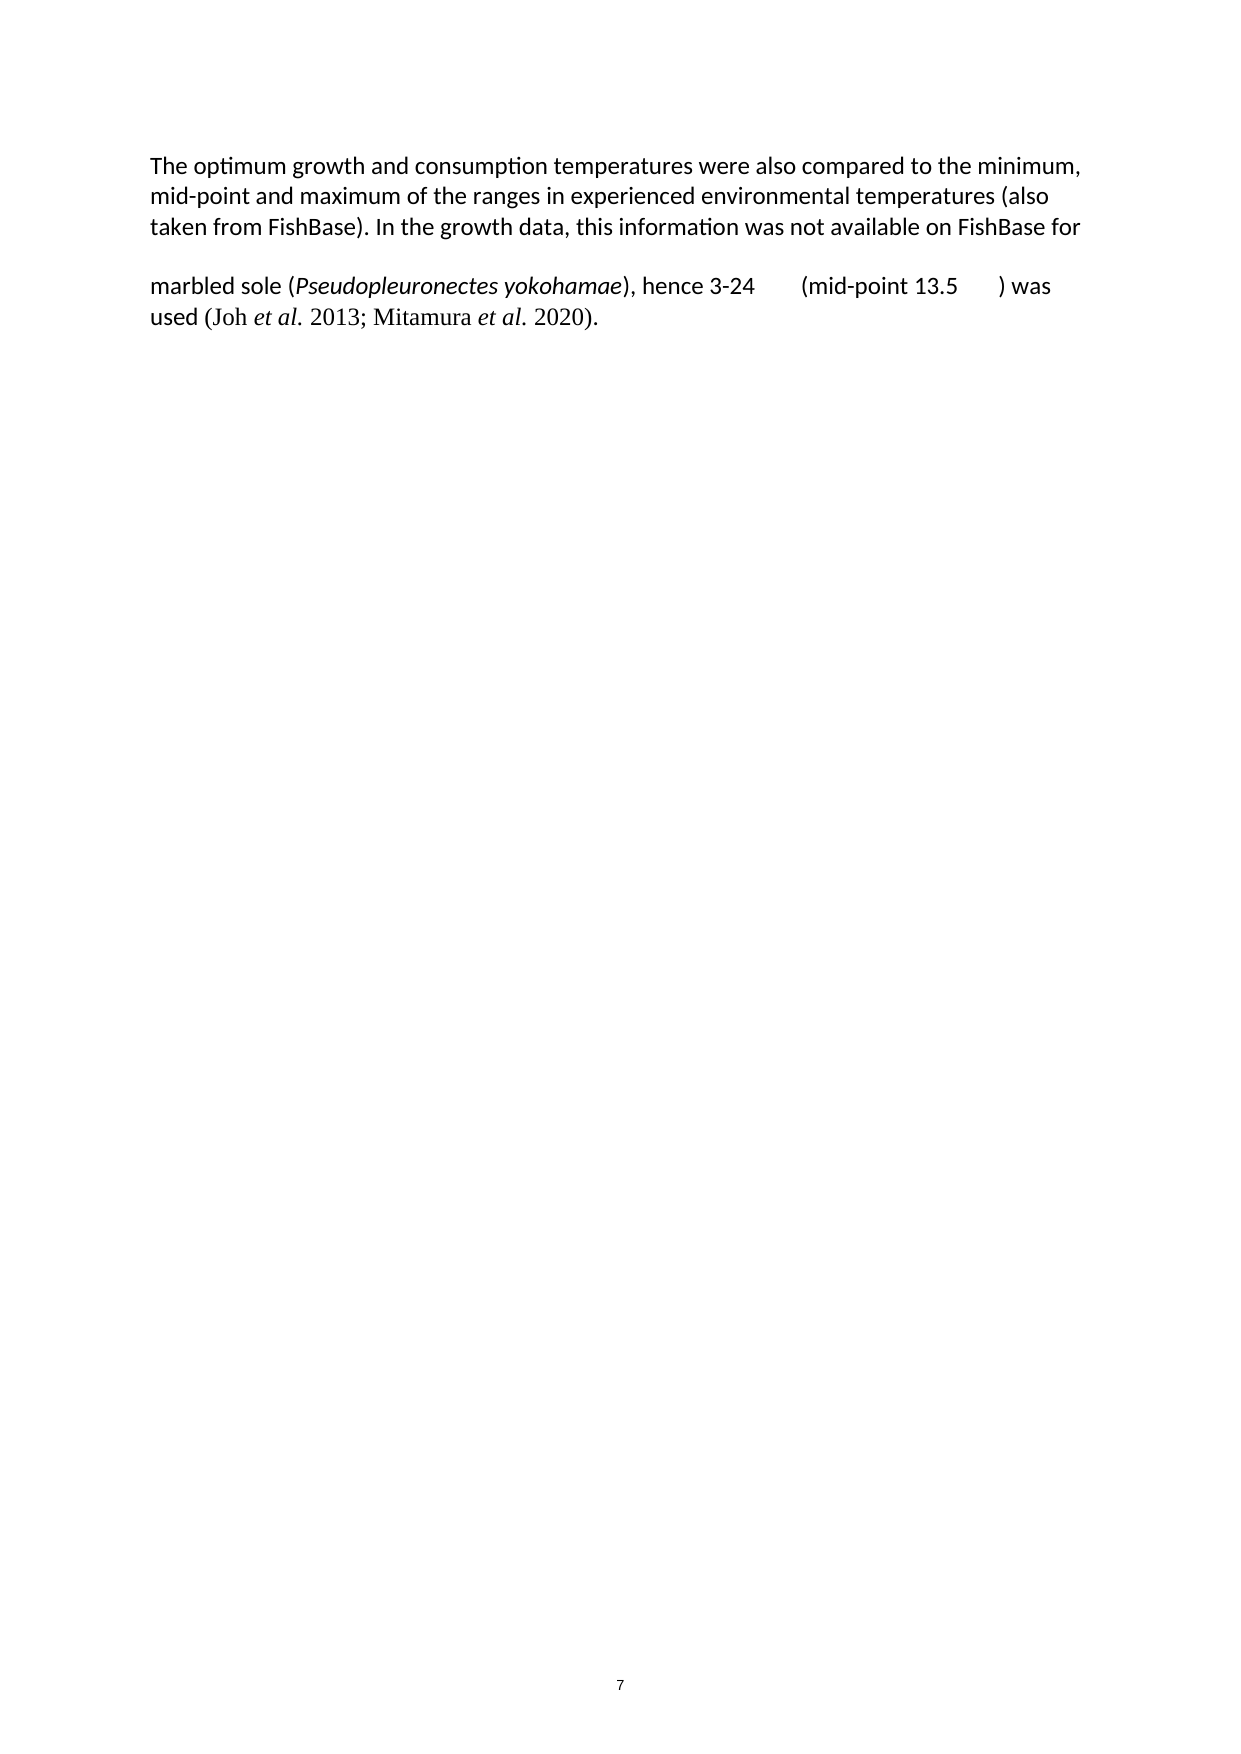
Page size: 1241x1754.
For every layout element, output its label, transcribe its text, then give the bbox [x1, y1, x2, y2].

text The optimum growth and consumption temperatures were also compared to the minimum, mid-point and maximum of the ranges in experienced environmental temperatures (also taken from FishBase). In the growth data, this information was not available on FishBase for marbled sole (Pseudopleuronectes yokohamae), hence 3-24 (mid-point 13.5) was used (Joh et al. 2013; Mitamura et al. 2020). [150, 150, 1090, 331]
